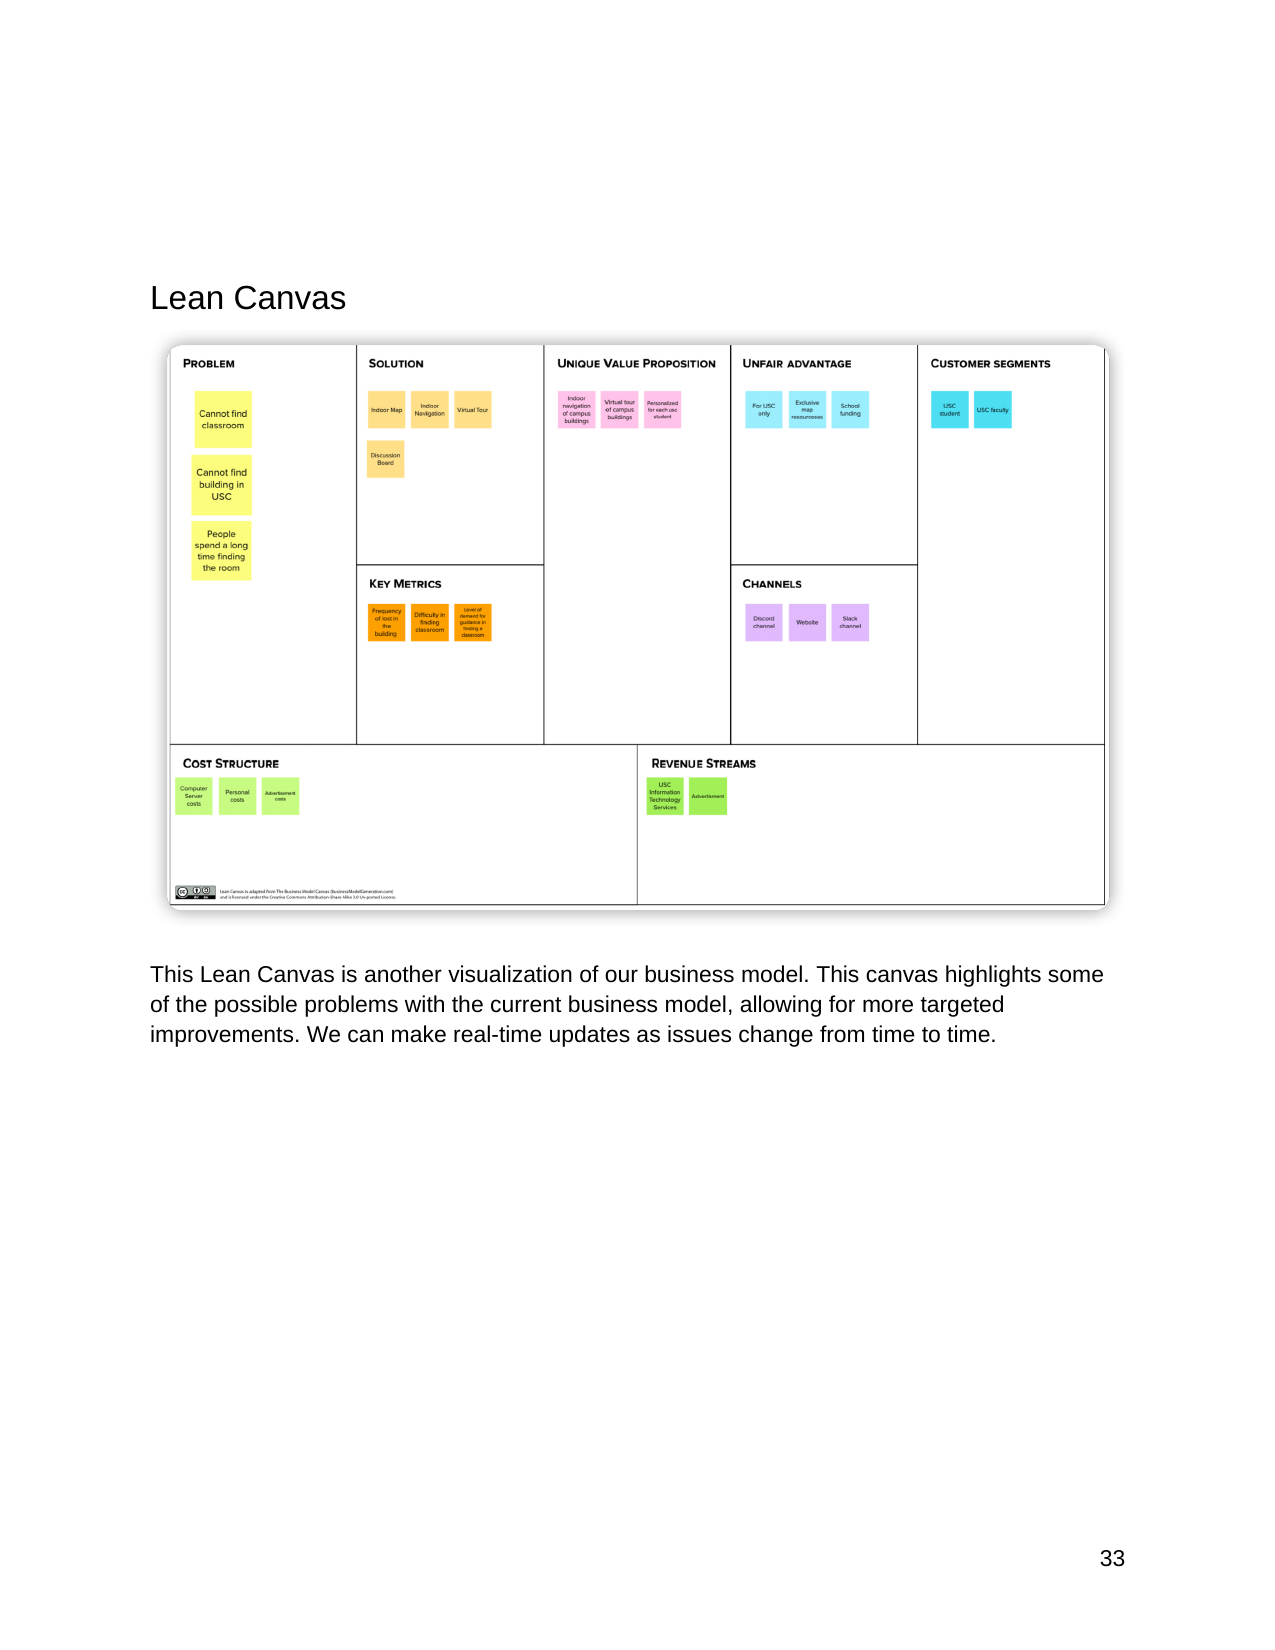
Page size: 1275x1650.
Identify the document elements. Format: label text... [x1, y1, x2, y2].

subtitle Lean Canvas [150, 278, 1125, 317]
text This Lean Canvas is another visualization of our business model. This canvas highlights some of the possible problems with the current business model, allowing for more targeted improvements. We can make real-time updates as issues change from time to time. [150, 961, 1125, 1048]
picture [150, 329, 1125, 927]
